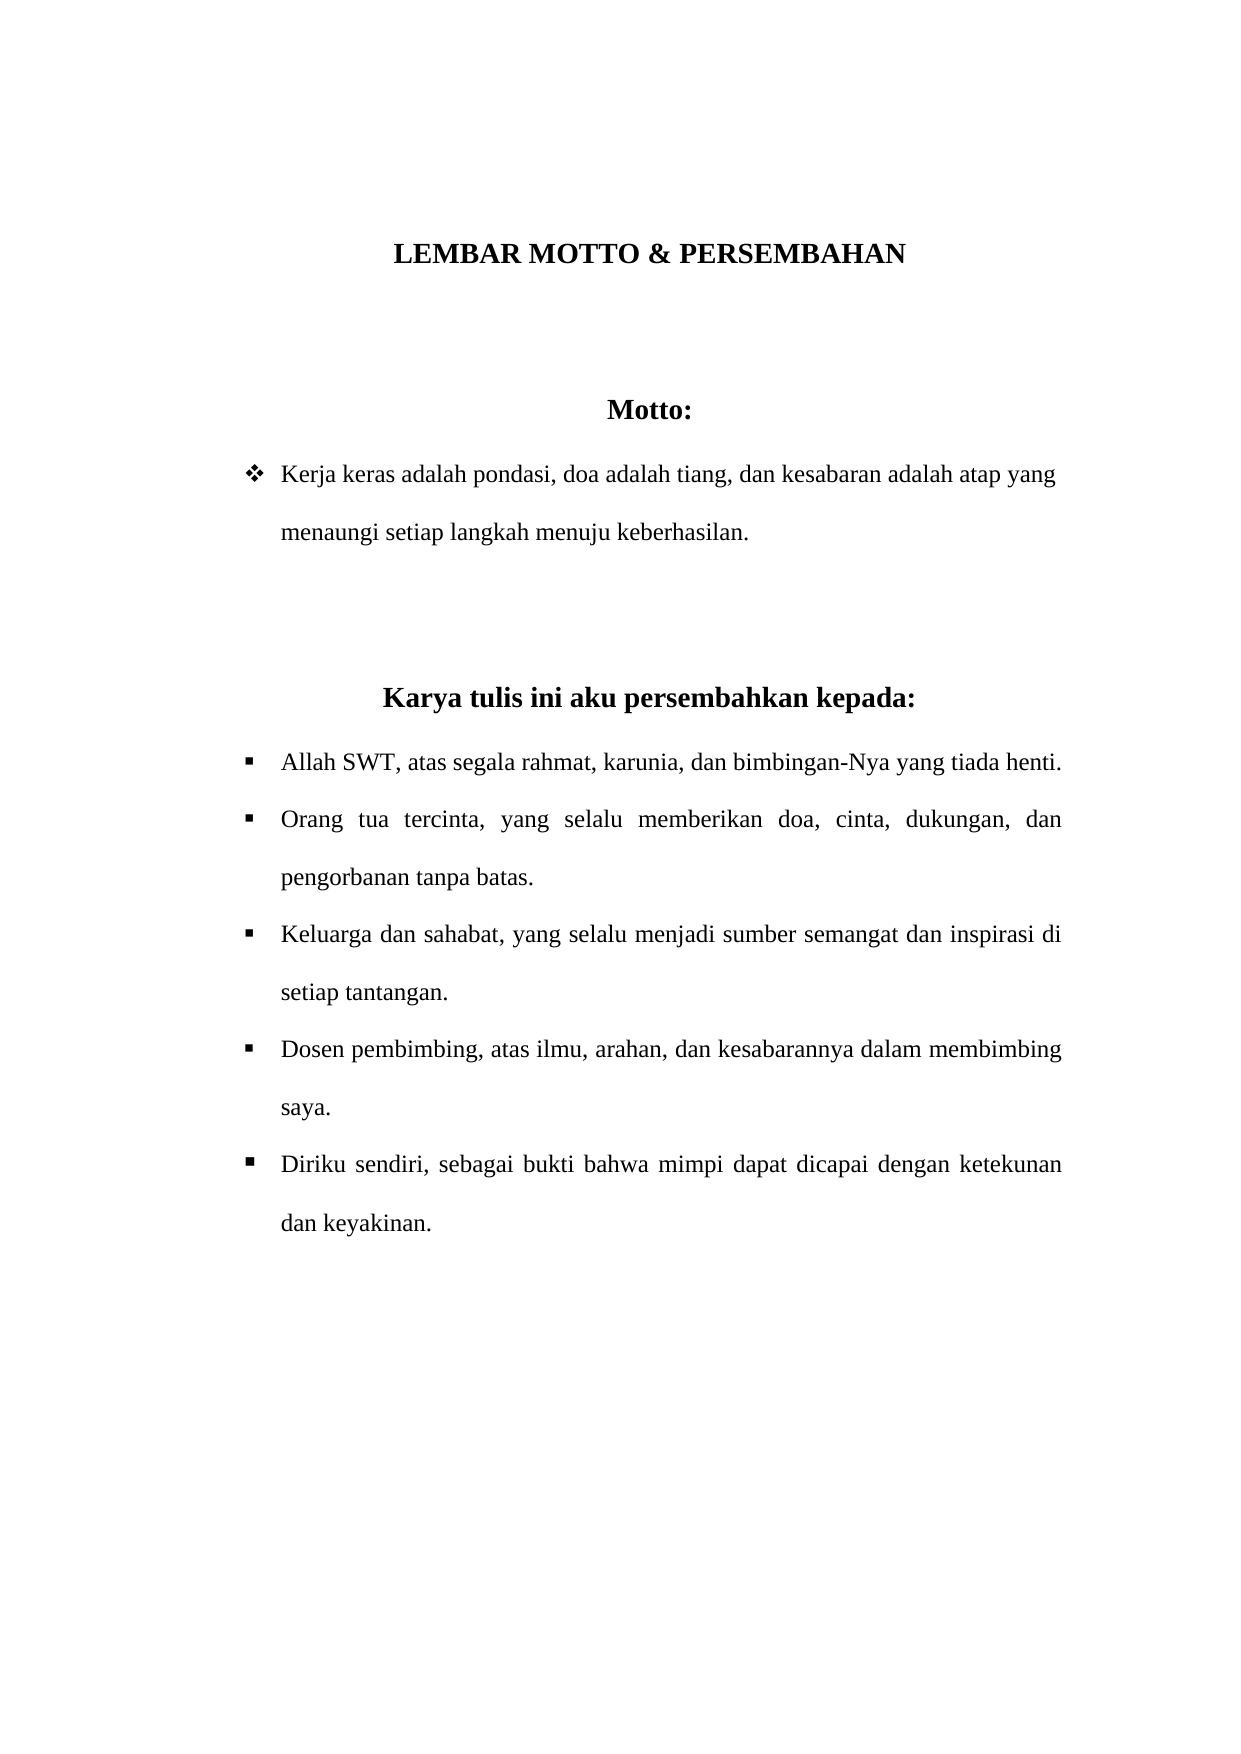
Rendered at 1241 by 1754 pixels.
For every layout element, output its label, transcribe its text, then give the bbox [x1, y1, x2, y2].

list Orang tua tercinta, yang selalu memberikan doa, cinta, dukungan, dan pengorbanan tanpa batas. [243, 804, 1063, 891]
subtitle LEMBAR MOTTO & PERSEMBAHAN [236, 236, 1063, 270]
list Allah SWT, atas segala rahmat, karunia, dan bimbingan-Nya yang tiada henti. [243, 747, 1063, 776]
list Diriku sendiri, sebagai bukti bahwa mimpi dapat dicapai dengan ketekunan dan keyakinan. [243, 1149, 1063, 1237]
list Dosen pembimbing, atas ilmu, arahan, dan kesabarannya dalam membimbing saya. [243, 1034, 1063, 1121]
list Kerja keras adalah pondasi, doa adalah tiang, dan kesabaran adalah atap yang menaungi setiap langkah menuju keberhasilan. [243, 459, 1063, 546]
text Karya tulis ini aku persembahkan kepada: [236, 680, 1063, 713]
text Motto: [236, 392, 1063, 426]
list Keluarga dan sahabat, yang selalu menjadi sumber semangat dan inspirasi di setiap tantangan. [243, 919, 1063, 1006]
